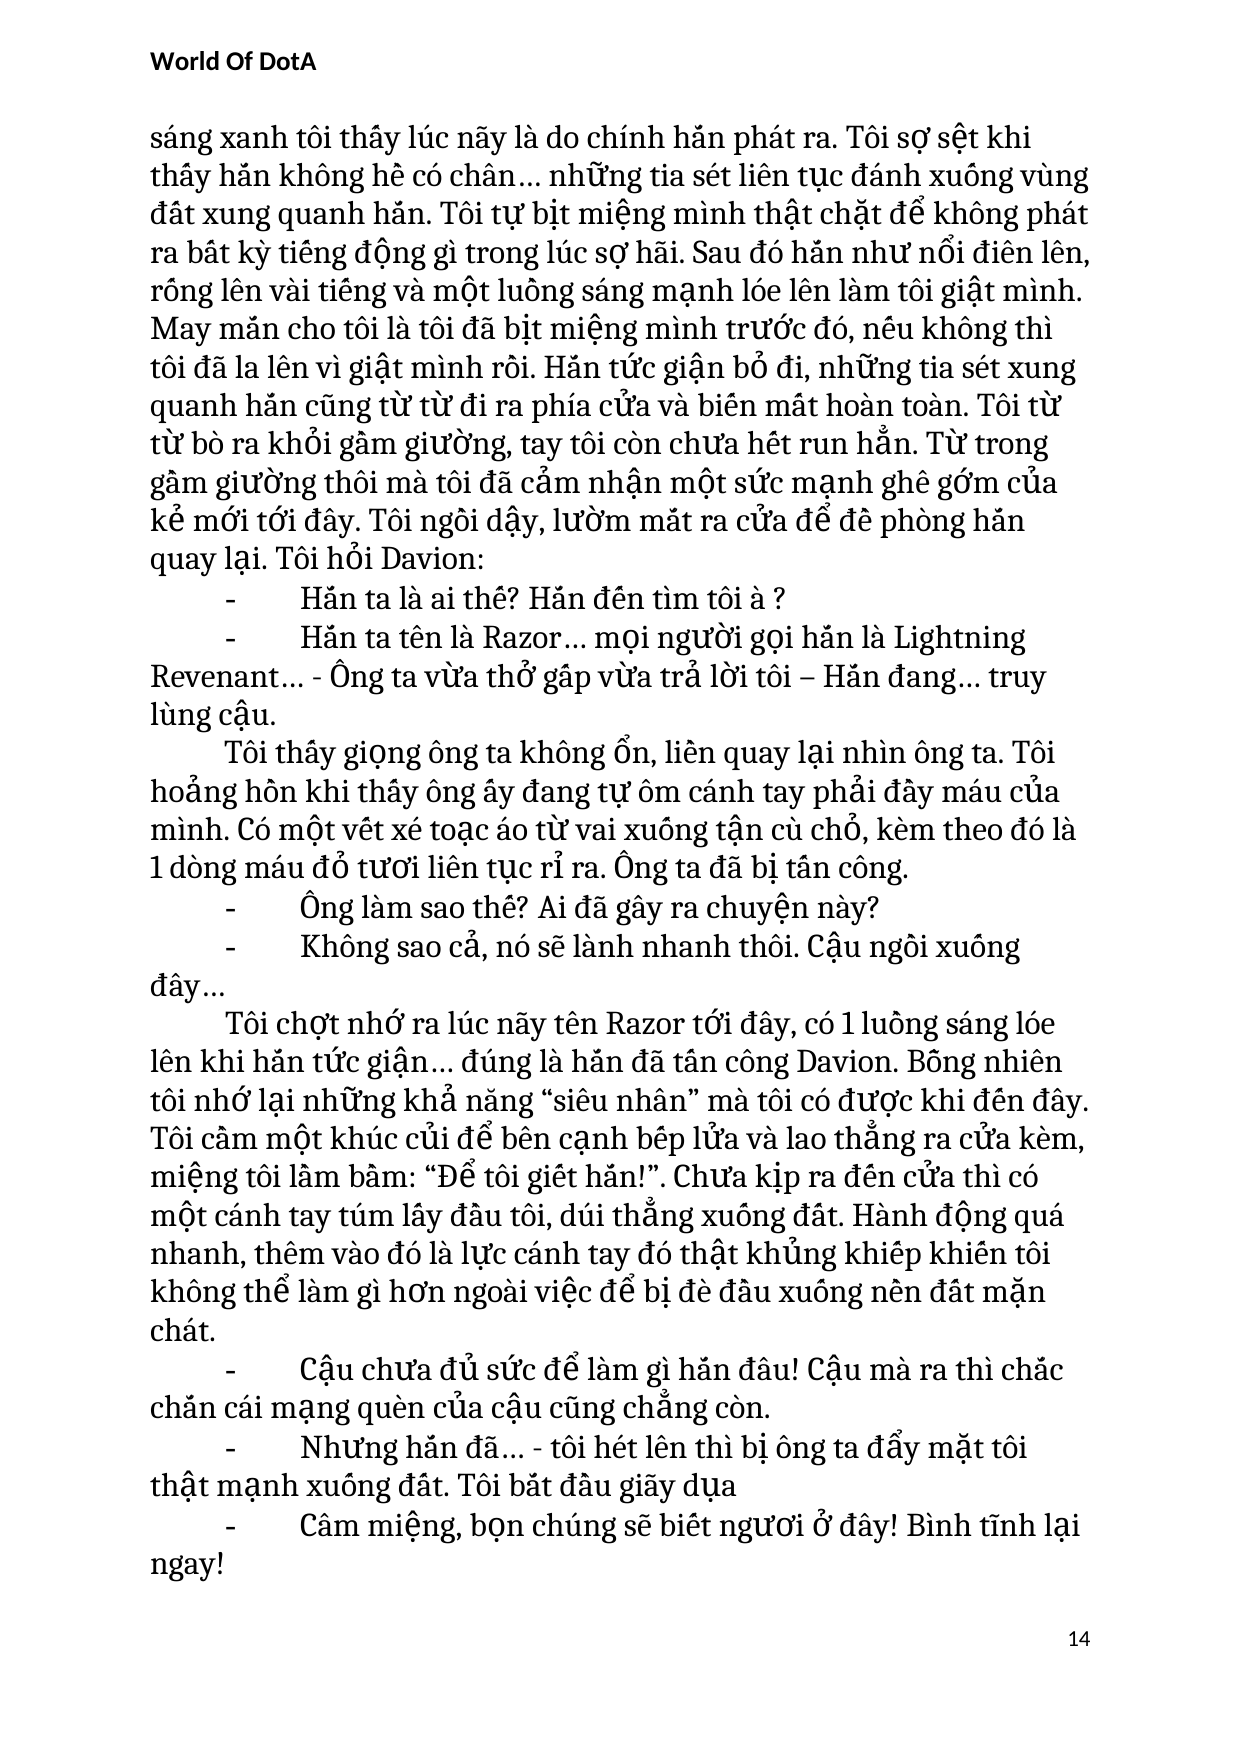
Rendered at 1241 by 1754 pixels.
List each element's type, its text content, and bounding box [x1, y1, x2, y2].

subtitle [150, 118, 1090, 578]
subtitle Câm miệng, bọn chúng sẽ biết ngươi ở đây! Bình tĩnh lại ngay! [150, 1505, 1090, 1583]
subtitle Tôi chợt nhớ ra lúc nãy tên Razor tới đây, có 1 luồng sáng lóe lên khi hắn tức giận… đúng là hắn đã tấn công Davion. Bỗng nhiên tôi nhớ lại những khả năng “siêu nhân” mà tôi có được khi đến đây. Tôi cầm một khúc củi để bên cạnh bếp lửa và lao thẳng ra cửa kèm, miệng tôi lầm bầm: “Để tôi giết hắn!”. Chưa kịp ra đến cửa thì có một cánh tay túm lấy đầu tôi, dúi thẳng xuống đất. Hành động quá nhanh, thêm vào đó là lực cánh tay đó thật khủng khiếp khiến tôi không thể làm gì hơn ngoài việc để bị đè đầu xuống nền đất mặn chát. [150, 1004, 1090, 1349]
subtitle Không sao cả, nó sẽ lành nhanh thôi. Cậu ngồi xuống đây… [150, 927, 1090, 1004]
subtitle Hắn ta tên là Razor… mọi người gọi hắn là Lightning Revenant… - Ông ta vừa thở gấp vừa trả lời tôi – Hắn đang… truy lùng cậu. [150, 618, 1090, 734]
subtitle Ông làm sao thế? Ai đã gây ra chuyện này? [150, 887, 1090, 927]
subtitle Nhưng hắn đã… - tôi hét lên thì bị ông ta đẩy mặt tôi thật mạnh xuống đất. Tôi bắt đầu giãy dụa [150, 1427, 1090, 1505]
subtitle Hắn ta là ai thế? Hắn đến tìm tôi à ? [150, 578, 1090, 618]
subtitle Cậu chưa đủ sức để làm gì hắn đâu! Cậu mà ra thì chắc chắn cái mạng quèn của cậu cũng chẳng còn. [150, 1349, 1090, 1427]
subtitle Tôi thấy giọng ông ta không ổn, liền quay lại nhìn ông ta. Tôi hoảng hồn khi thấy ông ấy đang tự ôm cánh tay phải đầy máu của mình. Có một vết xé toạc áo từ vai xuống tận cù chỏ, kèm theo đó là 1 dòng máu đỏ tươi liên tục rỉ ra. Ông ta đã bị tấn công. [150, 734, 1090, 887]
